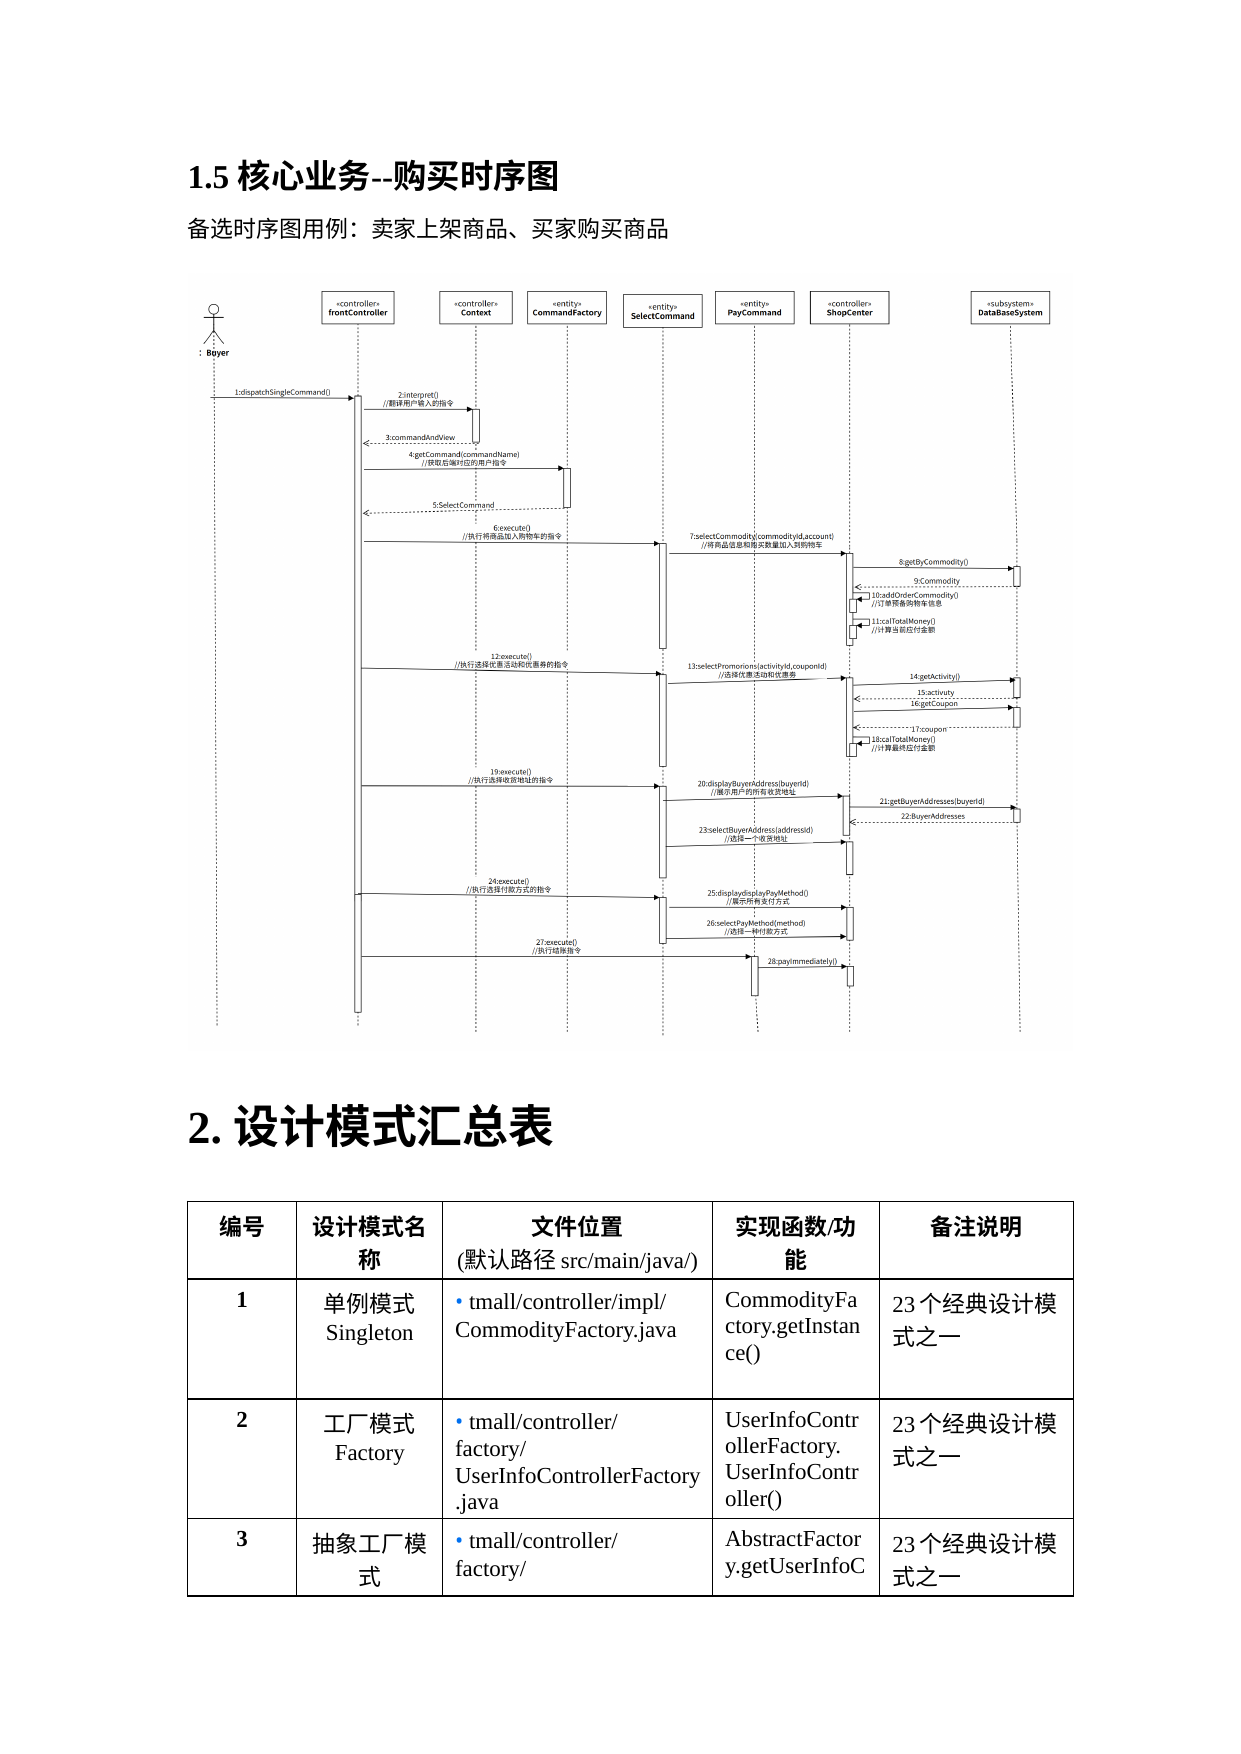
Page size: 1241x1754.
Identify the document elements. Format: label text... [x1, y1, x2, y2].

table_cell 单例模式 Singleton [297, 1280, 442, 1398]
table_header 文件位置 (默认路径src/main/java/) [443, 1202, 712, 1278]
table_header 编号 [188, 1202, 296, 1278]
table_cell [713, 1519, 879, 1595]
table_header 实现函数/功能 [713, 1202, 879, 1278]
table_header 设计模式名称 [297, 1202, 442, 1278]
text 1.5 核心业务--购买时序图 [187, 150, 1053, 198]
table_cell 3 [188, 1519, 296, 1595]
text 备选时序图用例：卖家上架商品、买家购买商品 [187, 211, 1053, 244]
table_cell 1 [188, 1280, 296, 1398]
table_cell tmall/controller/impl/CommodityFactory.java [443, 1280, 712, 1398]
table_cell CommodityFactory.getInstance() [713, 1280, 879, 1398]
table_cell 23个经典设计模式之一 [880, 1519, 1073, 1595]
text 2. 设计模式汇总表 [187, 1090, 1053, 1156]
table_cell 23个经典设计模式之一 [880, 1400, 1073, 1518]
table_cell UserInfoControllerFactory. UserInfoController() [713, 1400, 879, 1518]
table_cell tmall/controller/factory/UserInfoControllerFactory.java [443, 1400, 712, 1518]
picture [187, 273, 1074, 1051]
table_cell 23个经典设计模式之一 [880, 1280, 1073, 1398]
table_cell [297, 1519, 442, 1595]
table_header 备注说明 [880, 1202, 1073, 1278]
table_cell 工厂模式 Factory [297, 1400, 442, 1518]
table_cell 2 [188, 1400, 296, 1518]
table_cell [443, 1519, 712, 1595]
